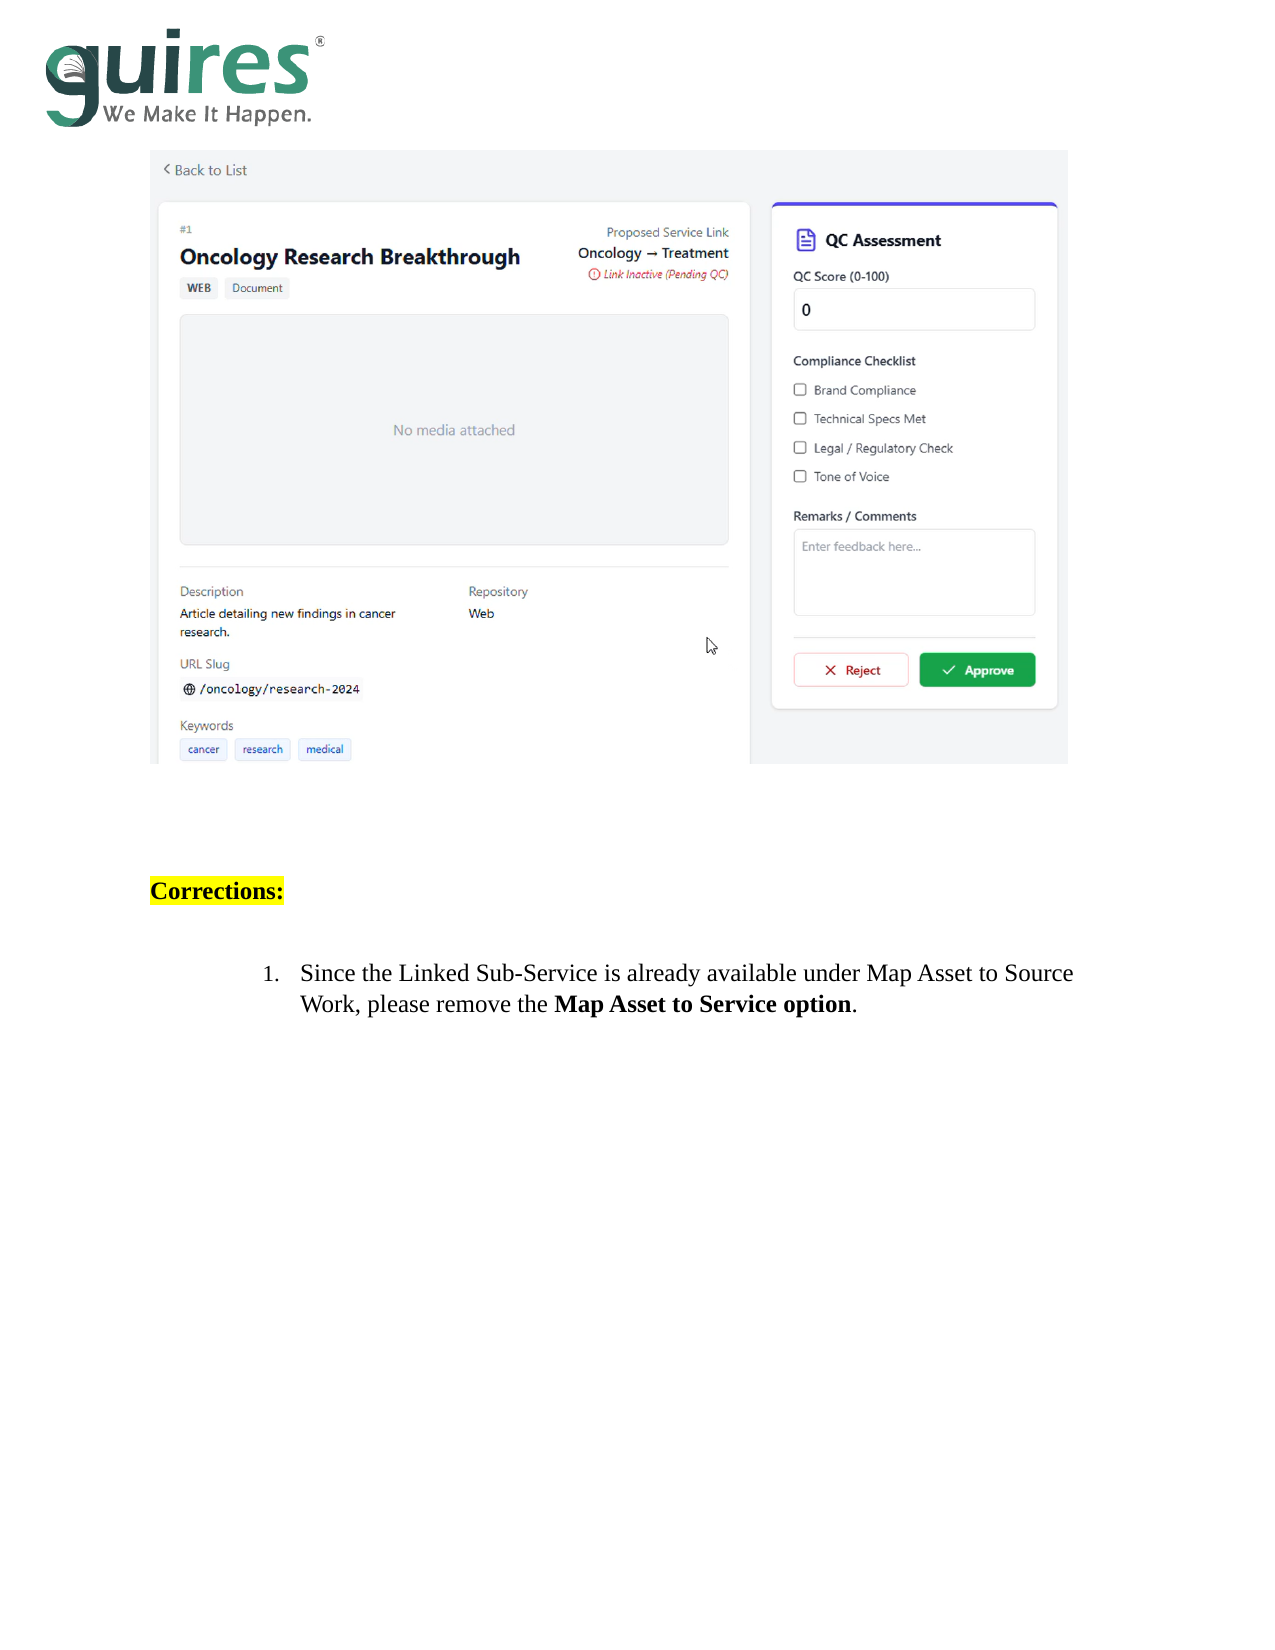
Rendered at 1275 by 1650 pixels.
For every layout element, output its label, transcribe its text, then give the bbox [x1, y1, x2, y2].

text Corrections: [150, 876, 1125, 938]
picture [150, 150, 1068, 764]
picture [45, 28, 325, 127]
list Since the Linked Sub-Service is already available under Map Asset to Source Work, please remove the Map Asset to Service option. [262, 958, 1125, 1017]
